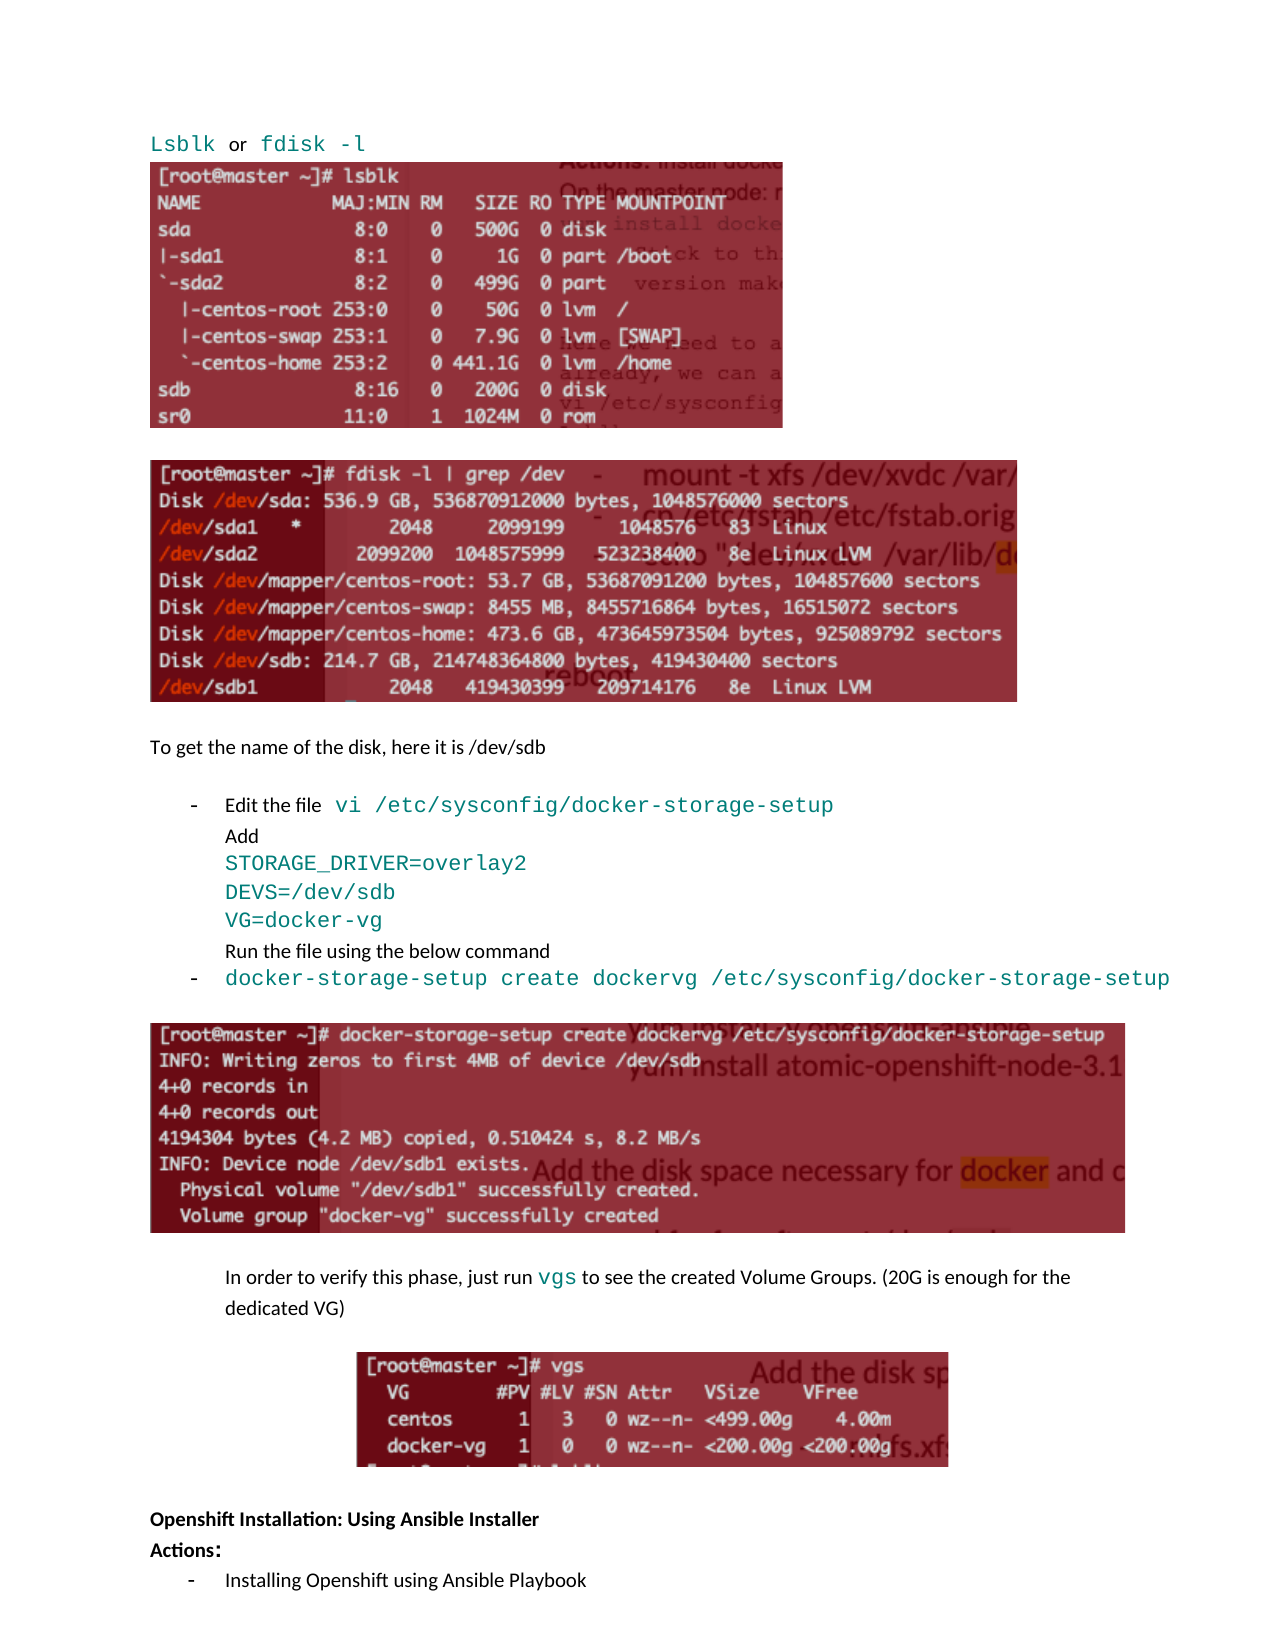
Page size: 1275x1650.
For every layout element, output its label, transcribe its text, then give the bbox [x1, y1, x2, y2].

list docker-storage-setup create dockervg /etc/sysconfig/docker-storage-setup [187, 967, 1209, 992]
picture [150, 1023, 1125, 1233]
picture [150, 162, 783, 428]
text Lsblk or fdisk -l [150, 131, 1125, 158]
text In order to verify this phase, just run vgs to see the created Volume Groups. (20G is enough for the dedicated VG) [225, 1264, 1125, 1321]
text Actions: [150, 1536, 1125, 1562]
text Add [225, 823, 1125, 849]
picture [150, 460, 1018, 702]
list Edit the file vi /etc/sysconfig/docker-storage-setup [187, 793, 1125, 819]
text Openshift Installation: Using Ansible Installer [150, 1507, 1125, 1532]
text To get the name of the disk, here it is /dev/sdb [150, 734, 1125, 760]
text Run the file using the below command [225, 938, 1125, 963]
text VG=docker-vg [225, 909, 1125, 934]
text STORAGE_DRIVER=overlay2 [225, 853, 1125, 877]
text DEVS=/dev/sdb [225, 881, 1125, 906]
list Installing Openshift using Ansible Playbook [187, 1566, 1125, 1593]
picture [356, 1352, 949, 1467]
